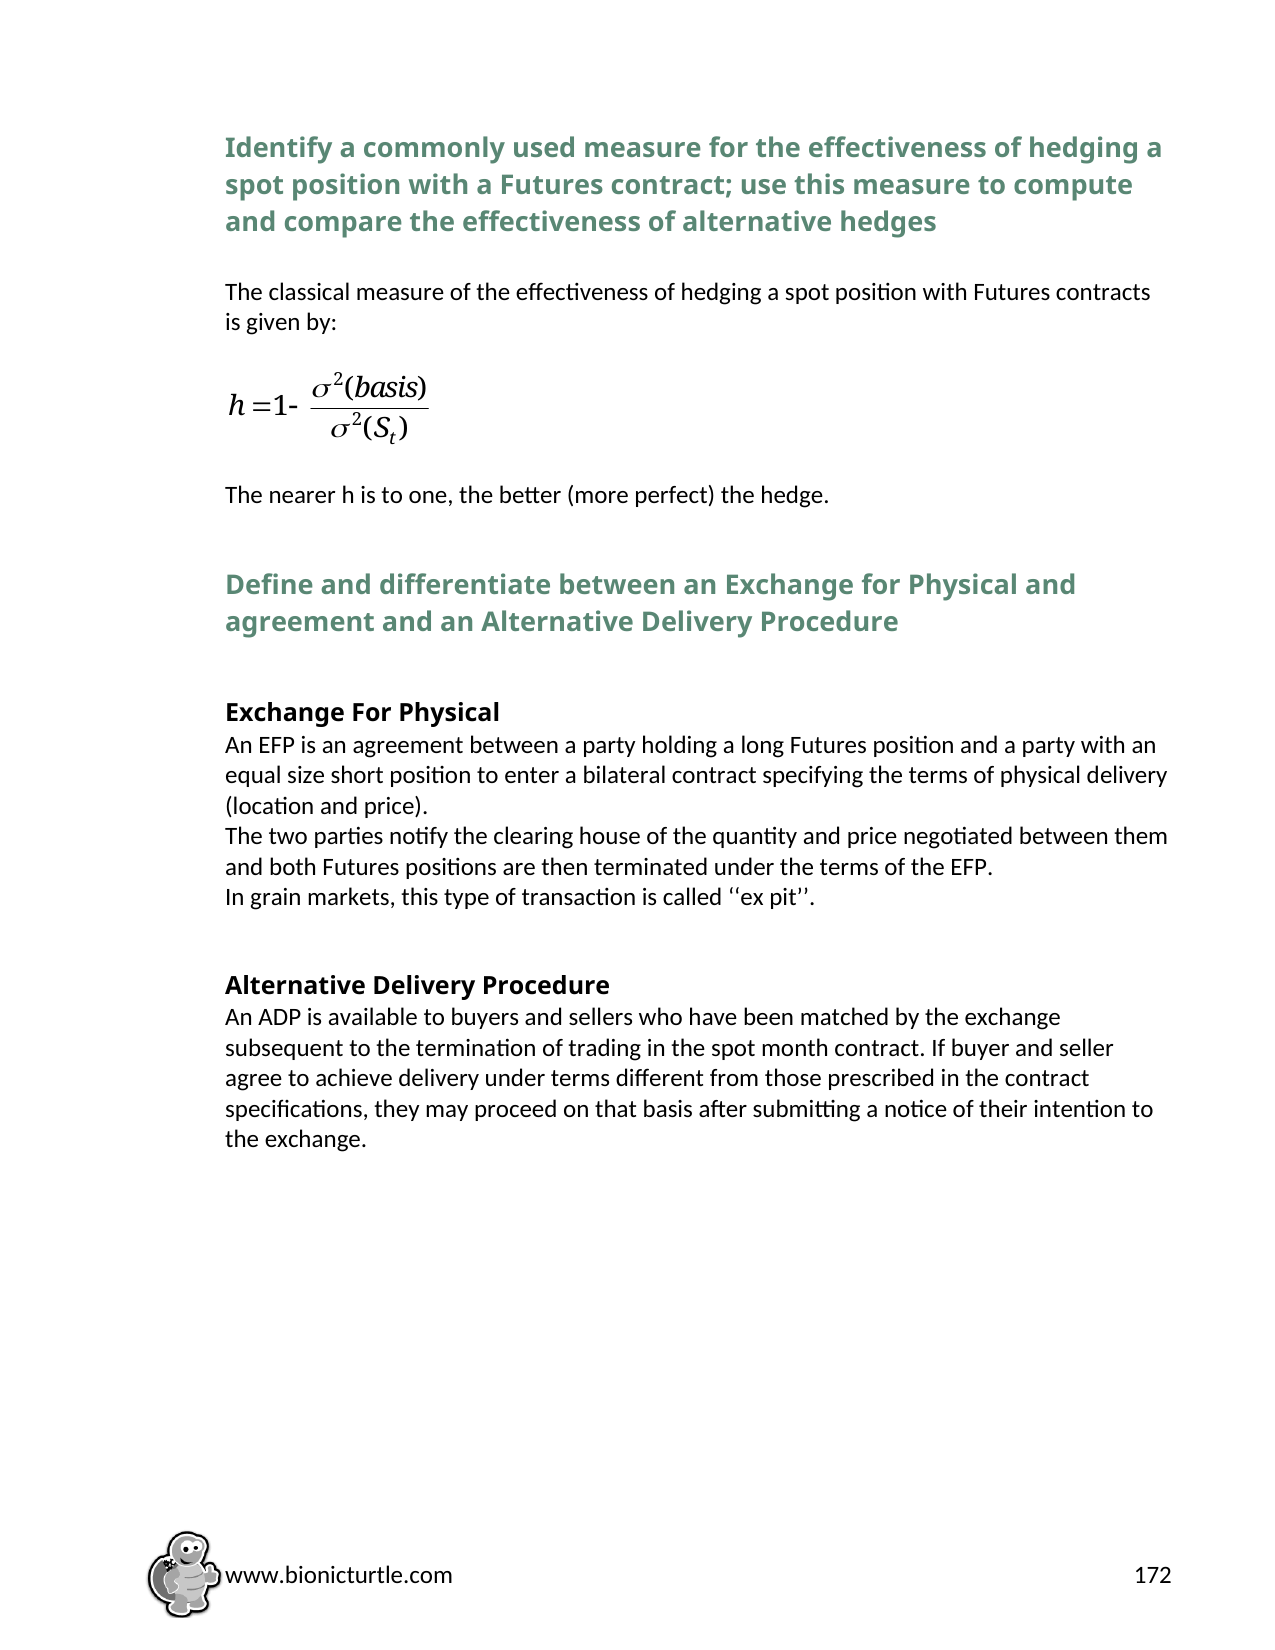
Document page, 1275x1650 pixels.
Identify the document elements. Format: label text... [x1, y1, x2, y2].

subtitle Define and differentiate between an Exchange for Physical and agreement and an Alternative Delivery Procedure [225, 566, 1172, 639]
text The classical measure of the effectiveness of hedging a spot position with Futures contracts is given by: [225, 276, 1172, 368]
subtitle Exchange For Physical [225, 695, 1172, 729]
subtitle Alternative Delivery Procedure [225, 967, 1172, 1002]
text The nearer h is to one, the better (more perfect) the hedge. [225, 449, 1172, 510]
text In grain markets, this type of transaction is called ‘‘ex pit’’. [225, 881, 1172, 912]
text An EFP is an agreement between a party holding a long Futures position and a party with an equal size short position to enter a bilateral contract specifying the terms of physical delivery (location and price). [225, 729, 1172, 820]
text An ADP is available to buyers and sellers who have been matched by the exchange subsequent to the termination of trading in the spot month contract. If buyer and seller agree to achieve delivery under terms different from those prescribed in the contract specifications, they may proceed on that basis after submitting a notice of their intention to the exchange. [225, 1002, 1172, 1154]
text The two parties notify the clearing house of the quantity and price negotiated between them and both Futures positions are then terminated under the terms of the EFP. [225, 820, 1172, 881]
subtitle Identify a commonly used measure for the effectiveness of hedging a spot position with a Futures contract; use this measure to compute and compare the effectiveness of alternative hedges [225, 128, 1172, 276]
